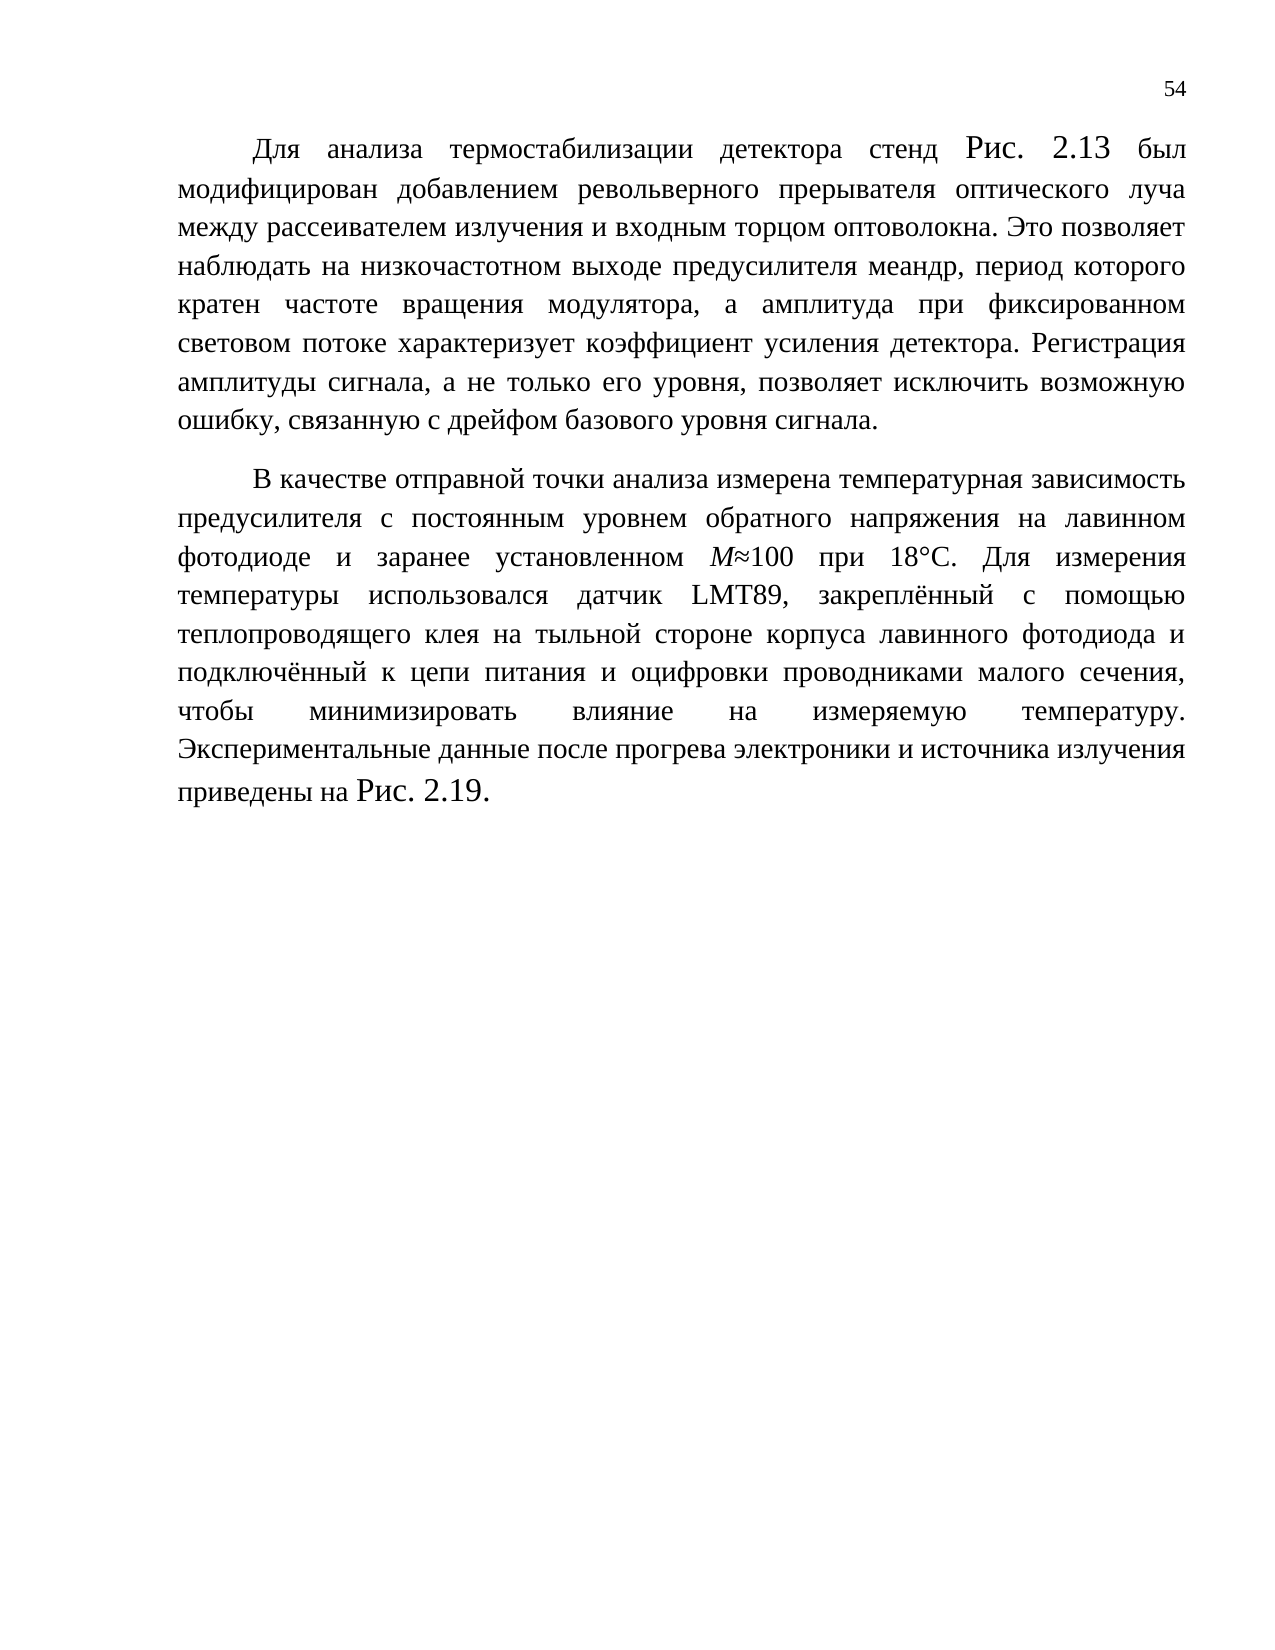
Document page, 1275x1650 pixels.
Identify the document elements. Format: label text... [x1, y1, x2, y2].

text В качестве отправной точки анализа измерена температурная зависимость предусилителя с постоянным уровнем обратного напряжения на лавинном фотодиоде и заранее установленном M≈100 при 18°C. Для измерения температуры использовался датчик LMT89, закреплённый с помощью теплопроводящего клея на тыльной стороне корпуса лавинного фотодиода и подключённый к цепи питания и оцифровки проводниками малого сечения, чтобы минимизировать влияние на измеряемую температуру. Экспериментальные данные после прогрева электроники и источника излучения приведены на Рис. 2.7. [177, 462, 1186, 808]
text Для анализа термостабилизации детектора стенд Рис. 2.1 был модифицирован добавлением револьверного прерывателя оптического луча между рассеивателем излучения и входным торцом оптоволокна. Это позволяет наблюдать на низкочастотном выходе предусилителя меандр, период которого кратен частоте вращения модулятора, а амплитуда при фиксированном световом потоке характеризует коэффициент усиления детектора. Регистрация амплитуды сигнала, а не только его уровня, позволяет исключить возможную ошибку, связанную с дрейфом базового уровня сигнала. [177, 128, 1186, 436]
